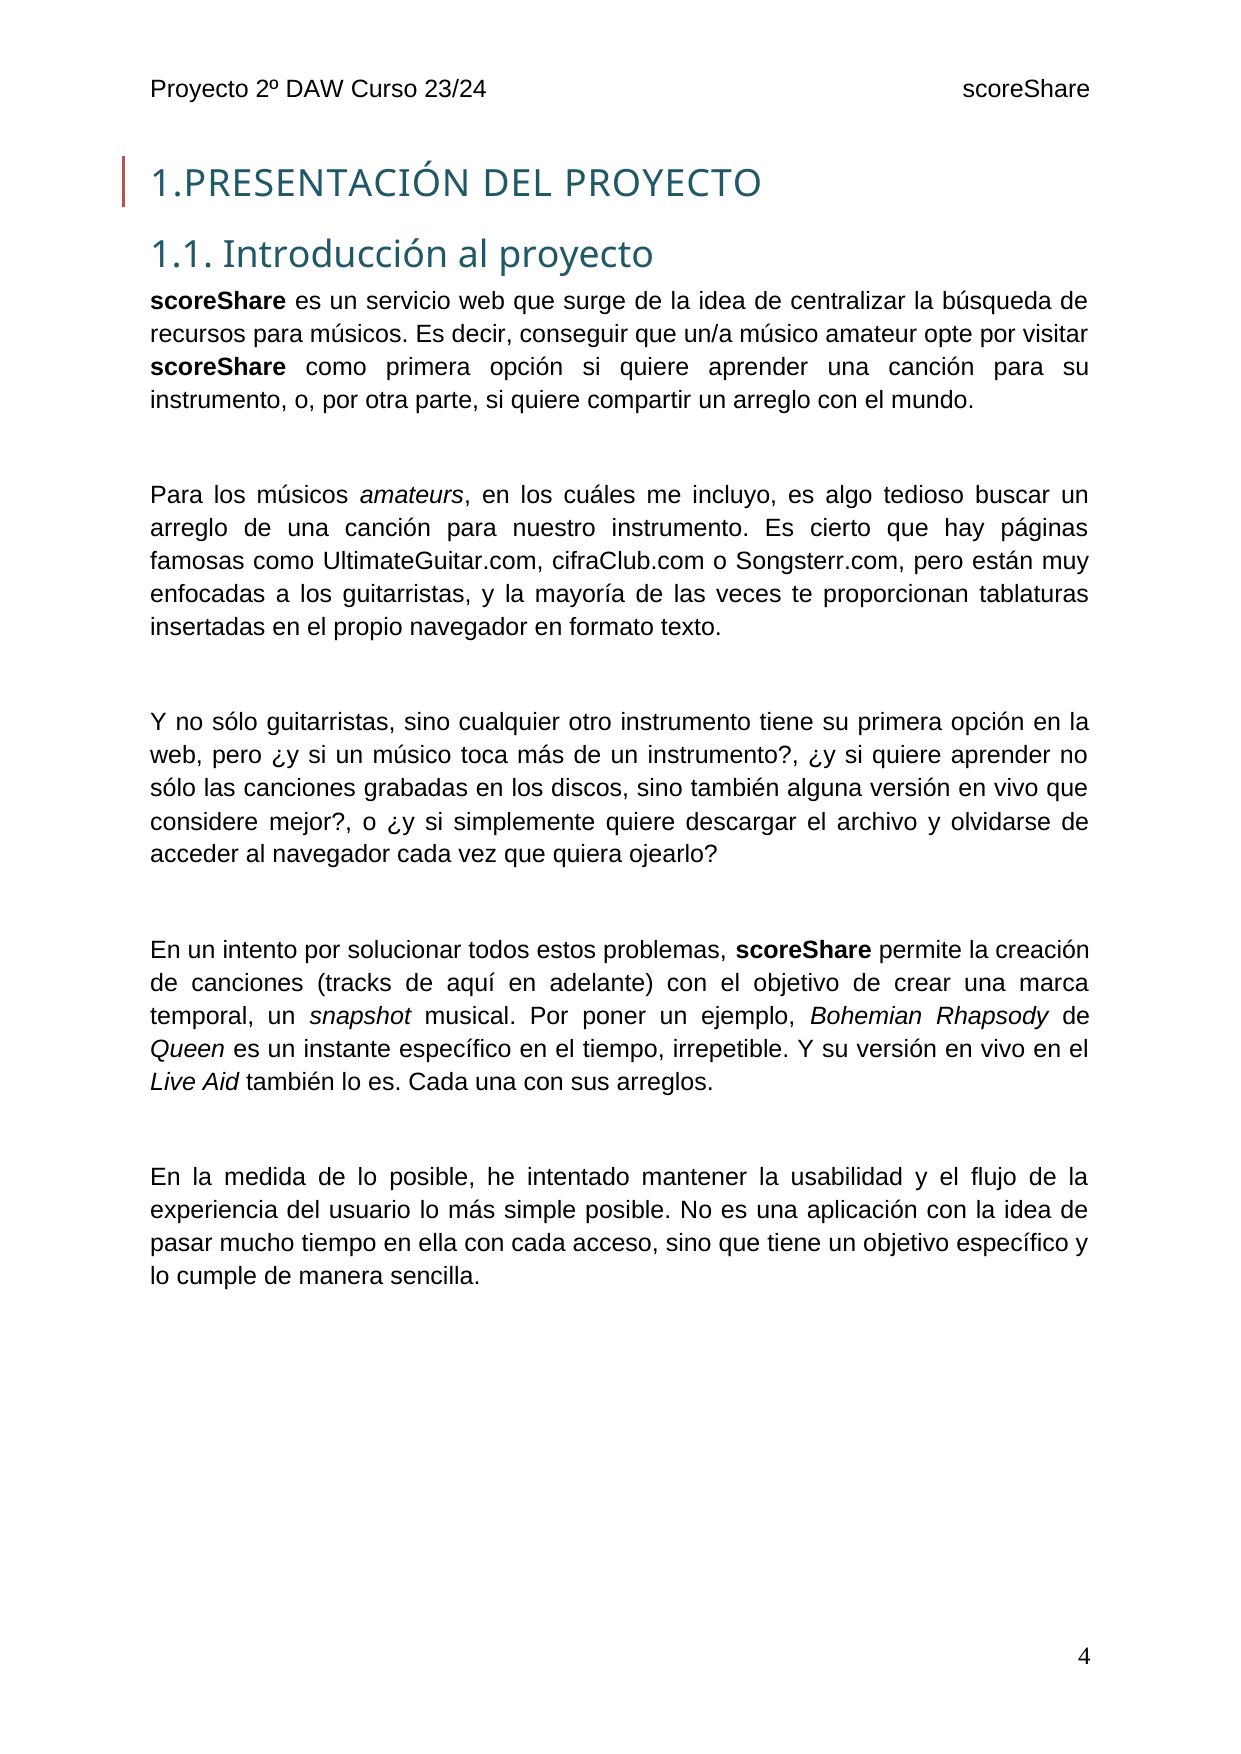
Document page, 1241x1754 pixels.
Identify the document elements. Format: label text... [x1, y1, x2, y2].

subtitle 1.Presentación del proyecto [125, 156, 1090, 207]
text Y no sólo guitarristas, sino cualquier otro instrumento tiene su primera opción en la web, pero ¿y si un músico toca más de un instrumento?, ¿y si quiere aprender no sólo las canciones grabadas en los discos, sino también alguna versión en vivo que considere mejor?, o ¿y si simplemente quiere descargar el archivo y olvidarse de acceder al navegador cada vez que quiera ojearlo? [150, 707, 1090, 868]
text En la medida de lo posible, he intentado mantener la usabilidad y el flujo de la experiencia del usuario lo más simple posible. No es una aplicación con la idea de pasar mucho tiempo en ella con cada acceso, sino que tiene un objetivo específico y lo cumple de manera sencilla. [150, 1162, 1090, 1290]
text En un intento por solucionar todos estos problemas, scoreShare permite la creación de canciones (tracks de aquí en adelante) con el objetivo de crear una marca temporal, un snapshot musical. Por poner un ejemplo, Bohemian Rhapsody de Queen es un instante específico en el tiempo, irrepetible. Y su versión en vivo en el Live Aid también lo es. Cada una con sus arreglos. [150, 935, 1090, 1096]
text scoreShare es un servicio web que surge de la idea de centralizar la búsqueda de recursos para músicos. Es decir, conseguir que un/a músico amateur opte por visitar scoreShare como primera opción si quiere aprender una canción para su instrumento, o, por otra parte, si quiere compartir un arreglo con el mundo. [150, 286, 1090, 414]
text Para los músicos amateurs, en los cuáles me incluyo, es algo tedioso buscar un arreglo de una canción para nuestro instrumento. Es cierto que hay páginas famosas como UltimateGuitar.com, cifraClub.com o Songsterr.com, pero están muy enfocadas a los guitarristas, y la mayoría de las veces te proporcionan tablaturas insertadas en el propio navegador en formato texto. [150, 480, 1090, 641]
subtitle 1.1. Introducción al proyecto [150, 227, 1090, 278]
